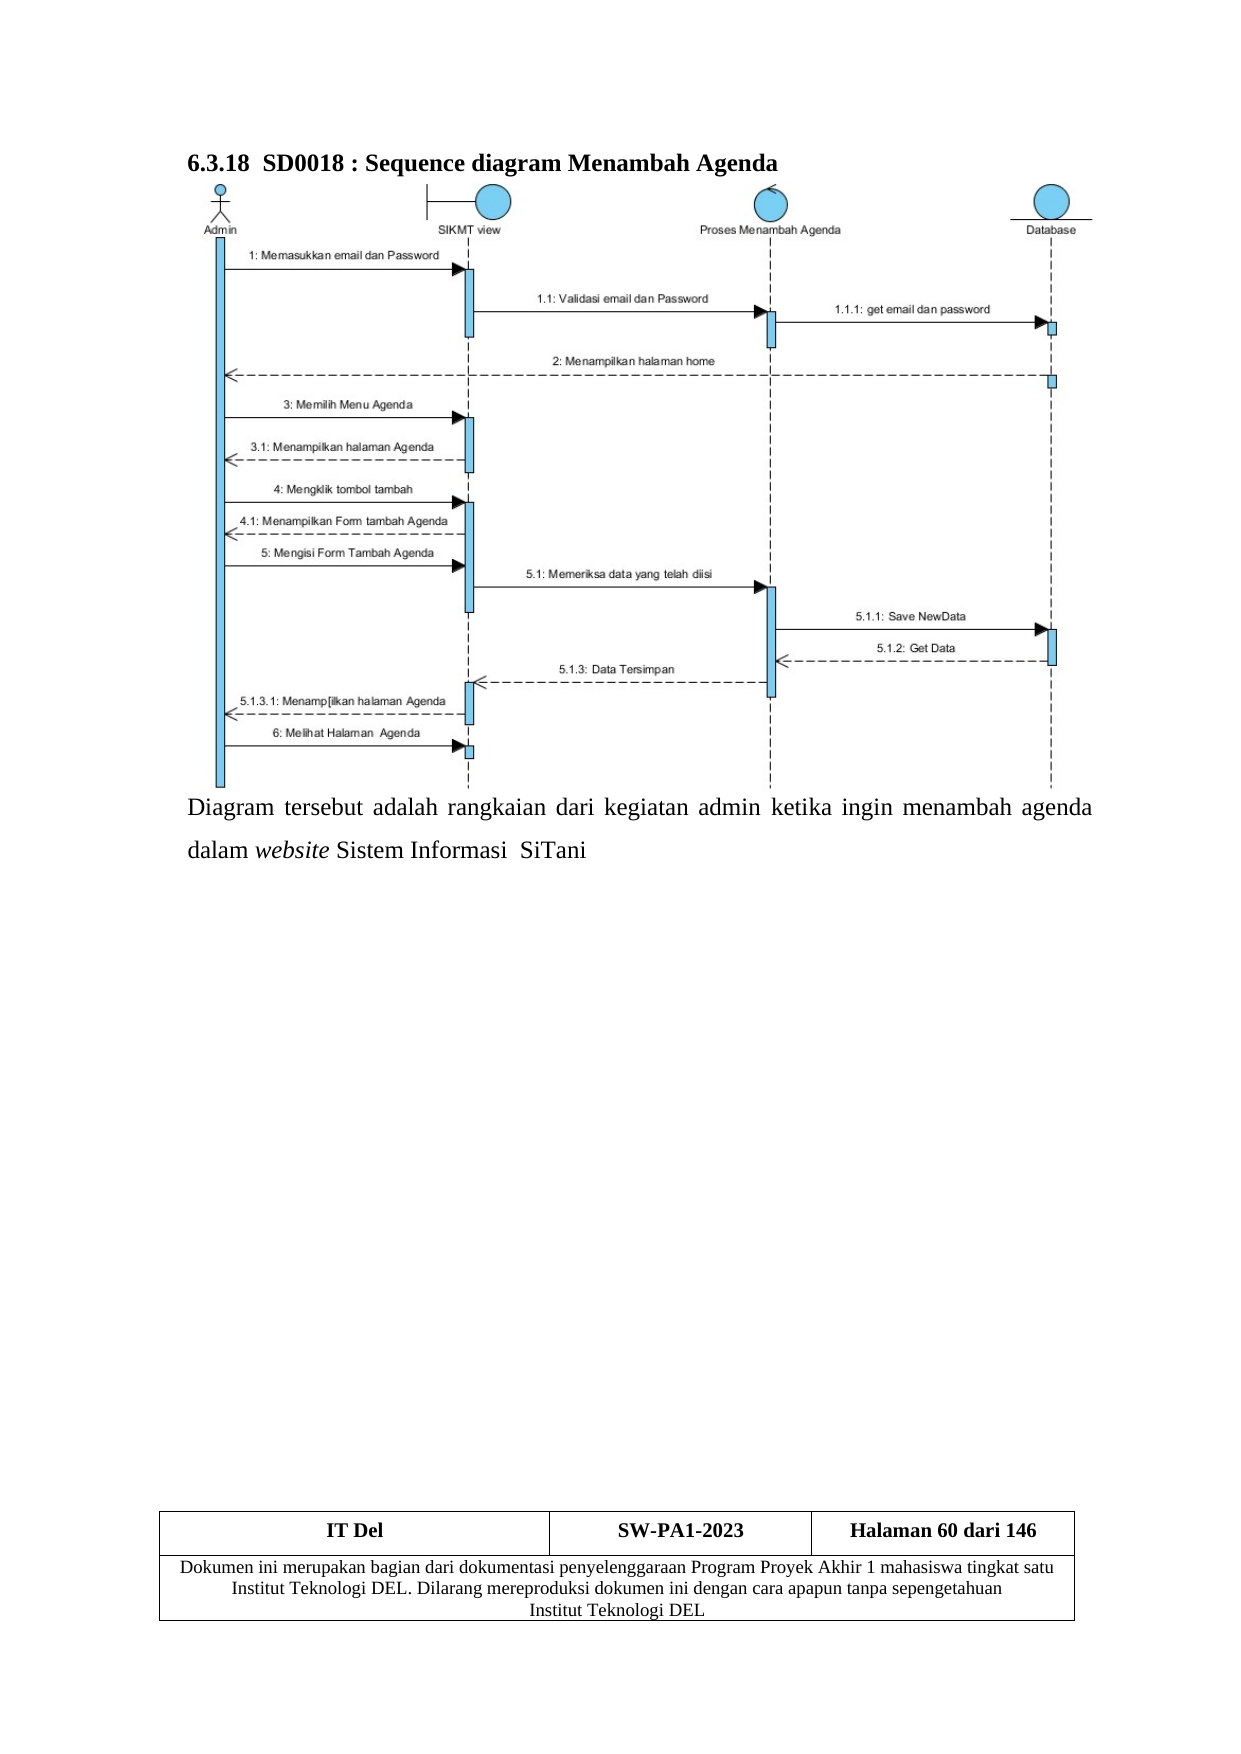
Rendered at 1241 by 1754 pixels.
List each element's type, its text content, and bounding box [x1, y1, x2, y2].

text Diagram tersebut adalah rangkaian dari kegiatan admin ketika ingin menambah agenda dalam website Sistem Informasi SiTani [187, 792, 1092, 864]
picture [187, 182, 1093, 792]
subtitle SD0018 : Sequence diagram Menambah Agenda [187, 148, 1092, 176]
